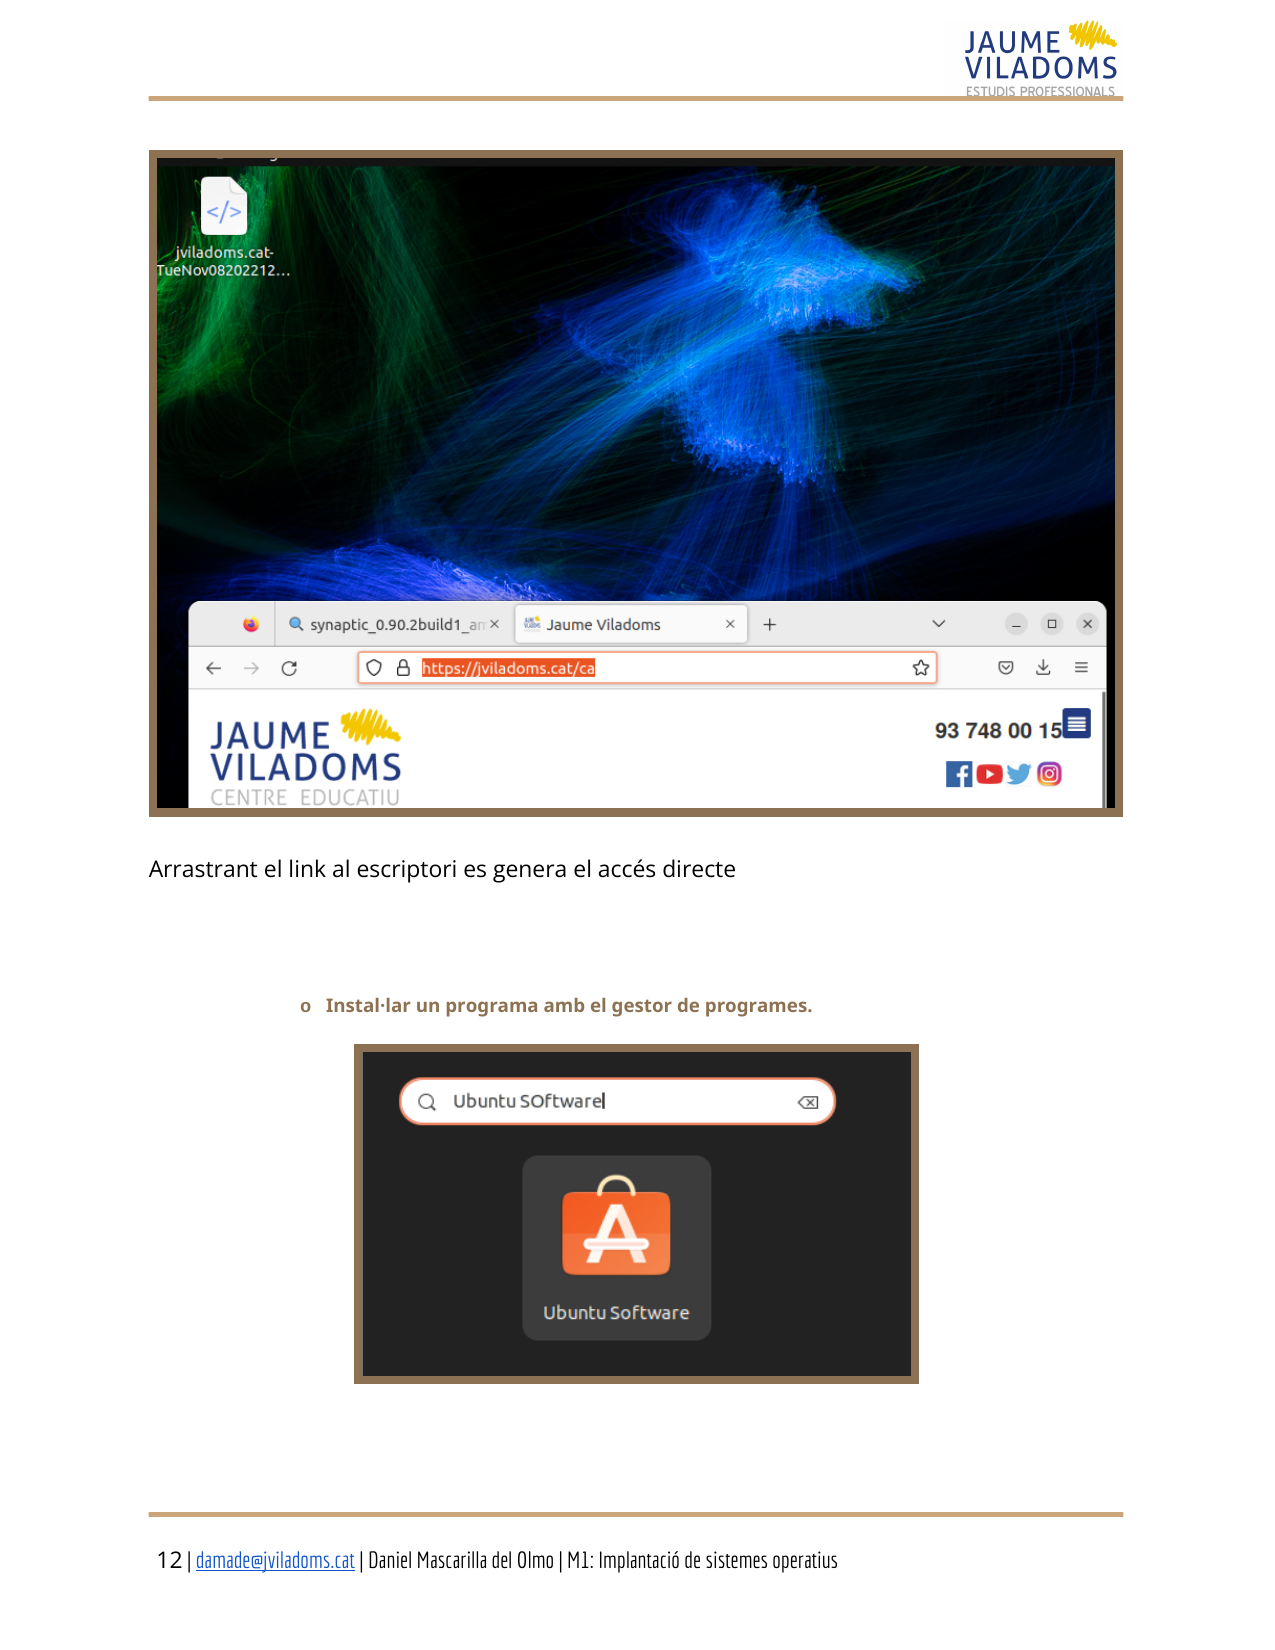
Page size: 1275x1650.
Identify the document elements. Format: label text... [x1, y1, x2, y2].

subtitle o Instal·lar un programa amb el gestor de programes. [300, 993, 1125, 1018]
picture [148, 20, 1125, 101]
text Arrastrant el link al escriptori es genera el accés directe [148, 853, 1125, 884]
picture [148, 1512, 1124, 1517]
picture [362, 1052, 911, 1376]
picture [157, 158, 1115, 808]
